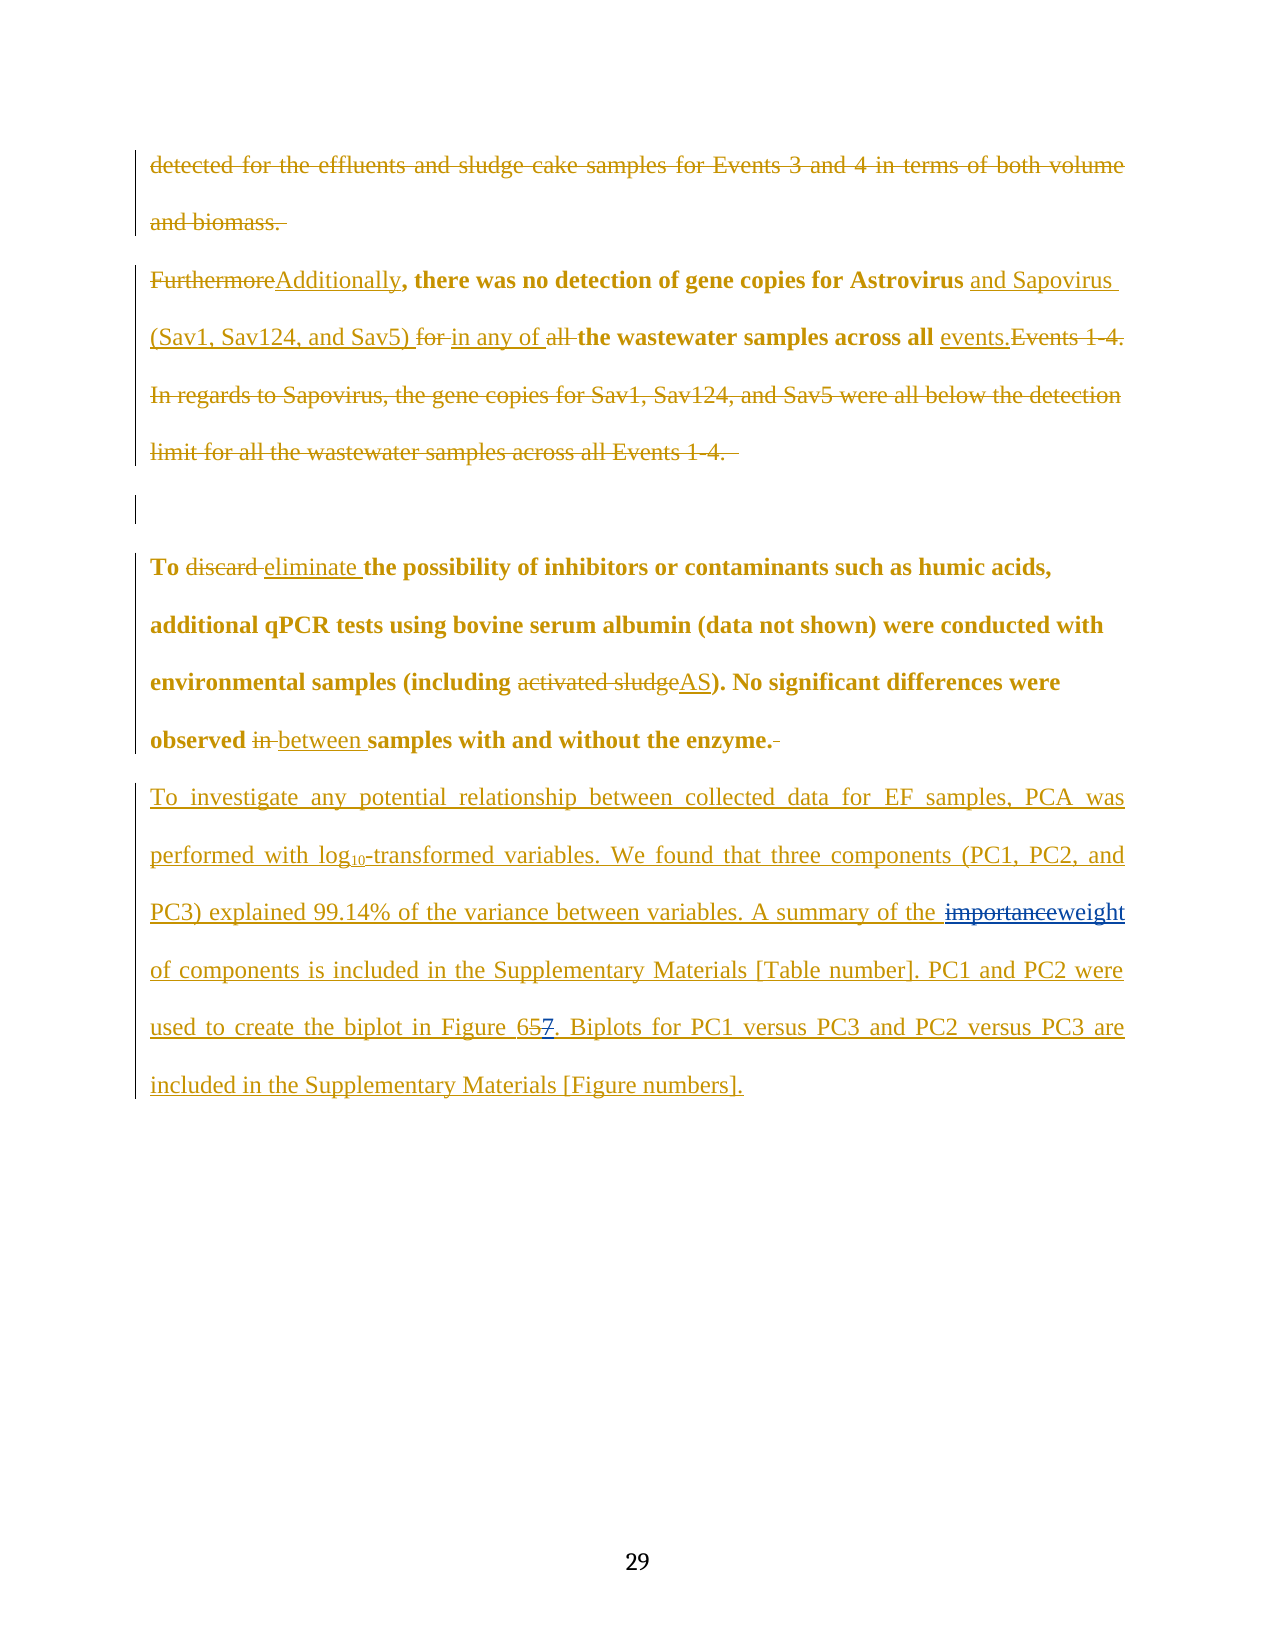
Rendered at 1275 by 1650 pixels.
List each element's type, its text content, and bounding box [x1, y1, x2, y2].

text , there was no detection of gene copies for Astrovirus the wastewater samples across all [150, 265, 1125, 466]
text To the possibility of inhibitors or contaminants such as humic acids, additional qPCR tests using bovine serum albumin (data not shown) were conducted with environmental samples (including ). No significant differences were observed samples with and without the enzyme. [150, 552, 1125, 754]
